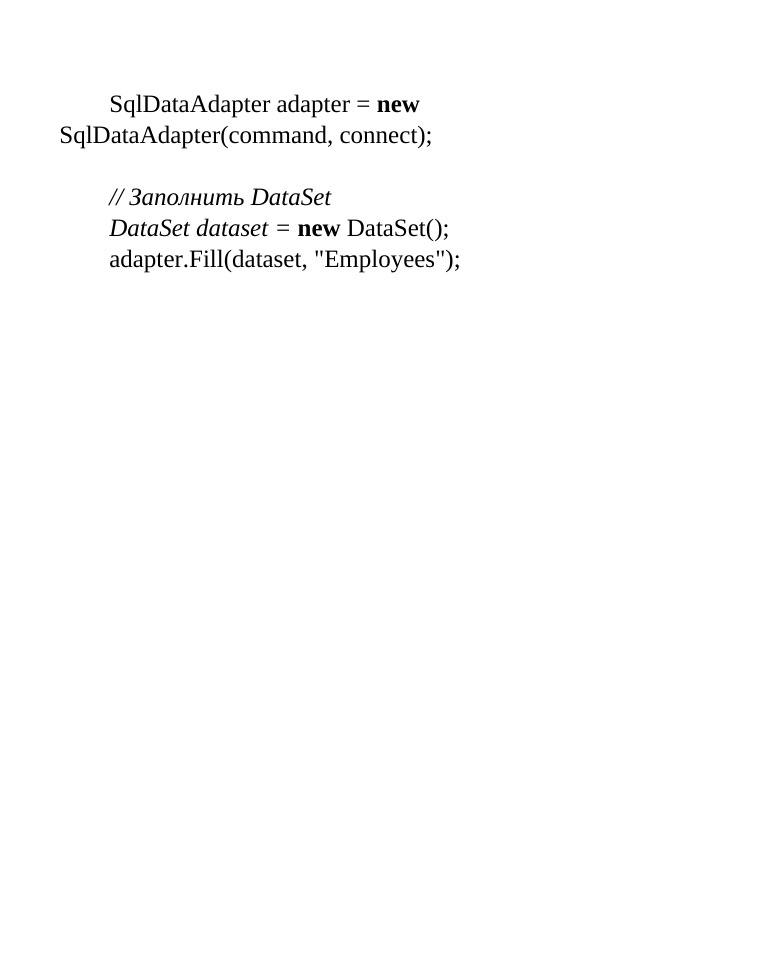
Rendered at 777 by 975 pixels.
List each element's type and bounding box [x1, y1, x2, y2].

text [59, 89, 688, 273]
